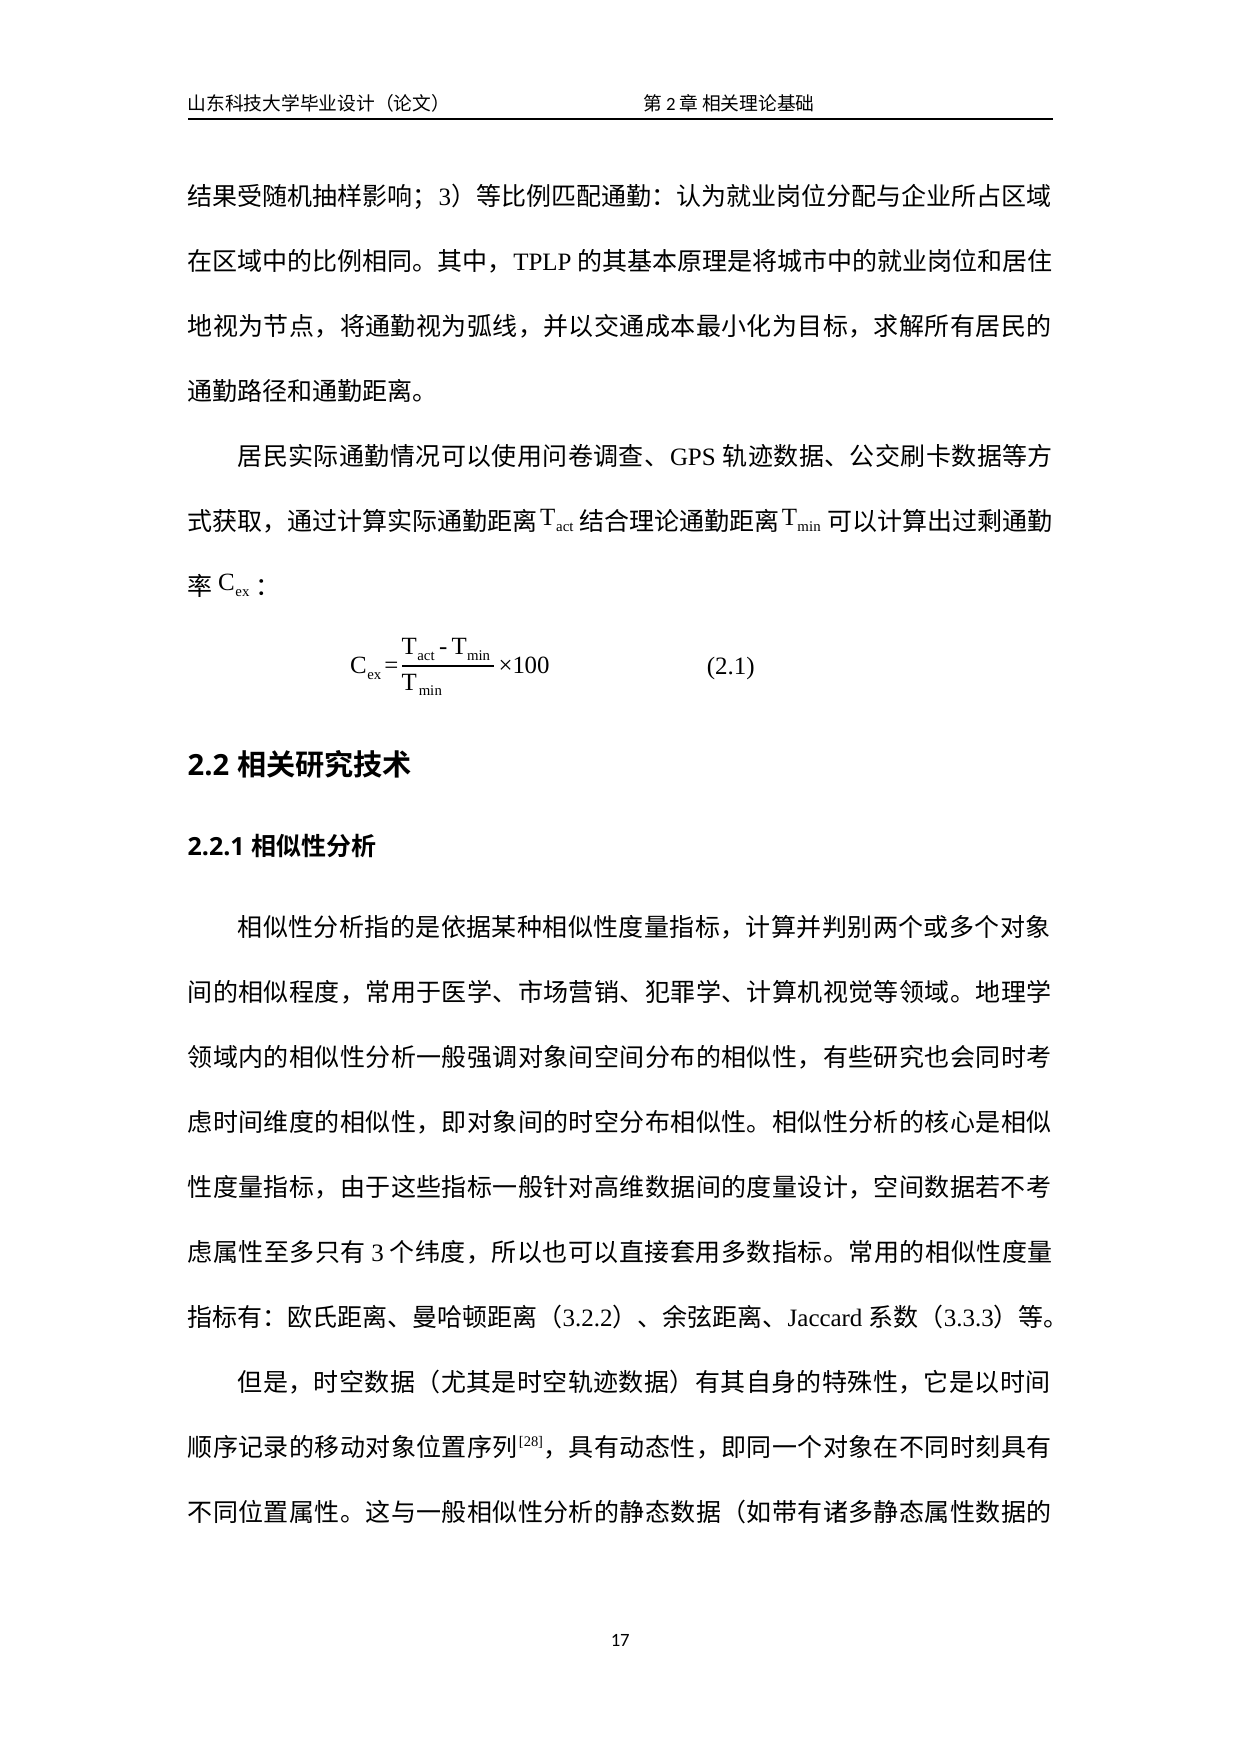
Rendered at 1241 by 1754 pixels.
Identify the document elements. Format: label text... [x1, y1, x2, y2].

text 相似性分析指的是依据某种相似性度量指标，计算并判别两个或多个对象间的相似程度，常用于医学、市场营销、犯罪学、计算机视觉等领域。地理学领域内的相似性分析一般强调对象间空间分布的相似性，有些研究也会同时考虑时间维度的相似性，即对象间的时空分布相似性。相似性分析的核心是相似性度量指标，由于这些指标一般针对高维数据间的度量设计，空间数据若不考虑属性至多只有3个纬度，所以也可以直接套用多数指标。常用的相似性度量指标有：欧氏距离、曼哈顿距离（3.2.2）、余弦距离、Jaccard 系数（3.3.3）等。 [187, 893, 1053, 1348]
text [187, 1348, 1053, 1543]
list 2.2 相关研究技术 [187, 731, 1053, 796]
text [187, 162, 1053, 422]
text (2.1) [187, 617, 1053, 714]
text 2.2.1 相似性分析 [187, 812, 1053, 877]
text 居民实际通勤情况可以使用问卷调查、GPS 轨迹数据、公交刷卡数据等方式获取，通过计算实际通勤距离 结合理论通勤距离 可以计算出过剩通勤率 ： [187, 422, 1053, 617]
